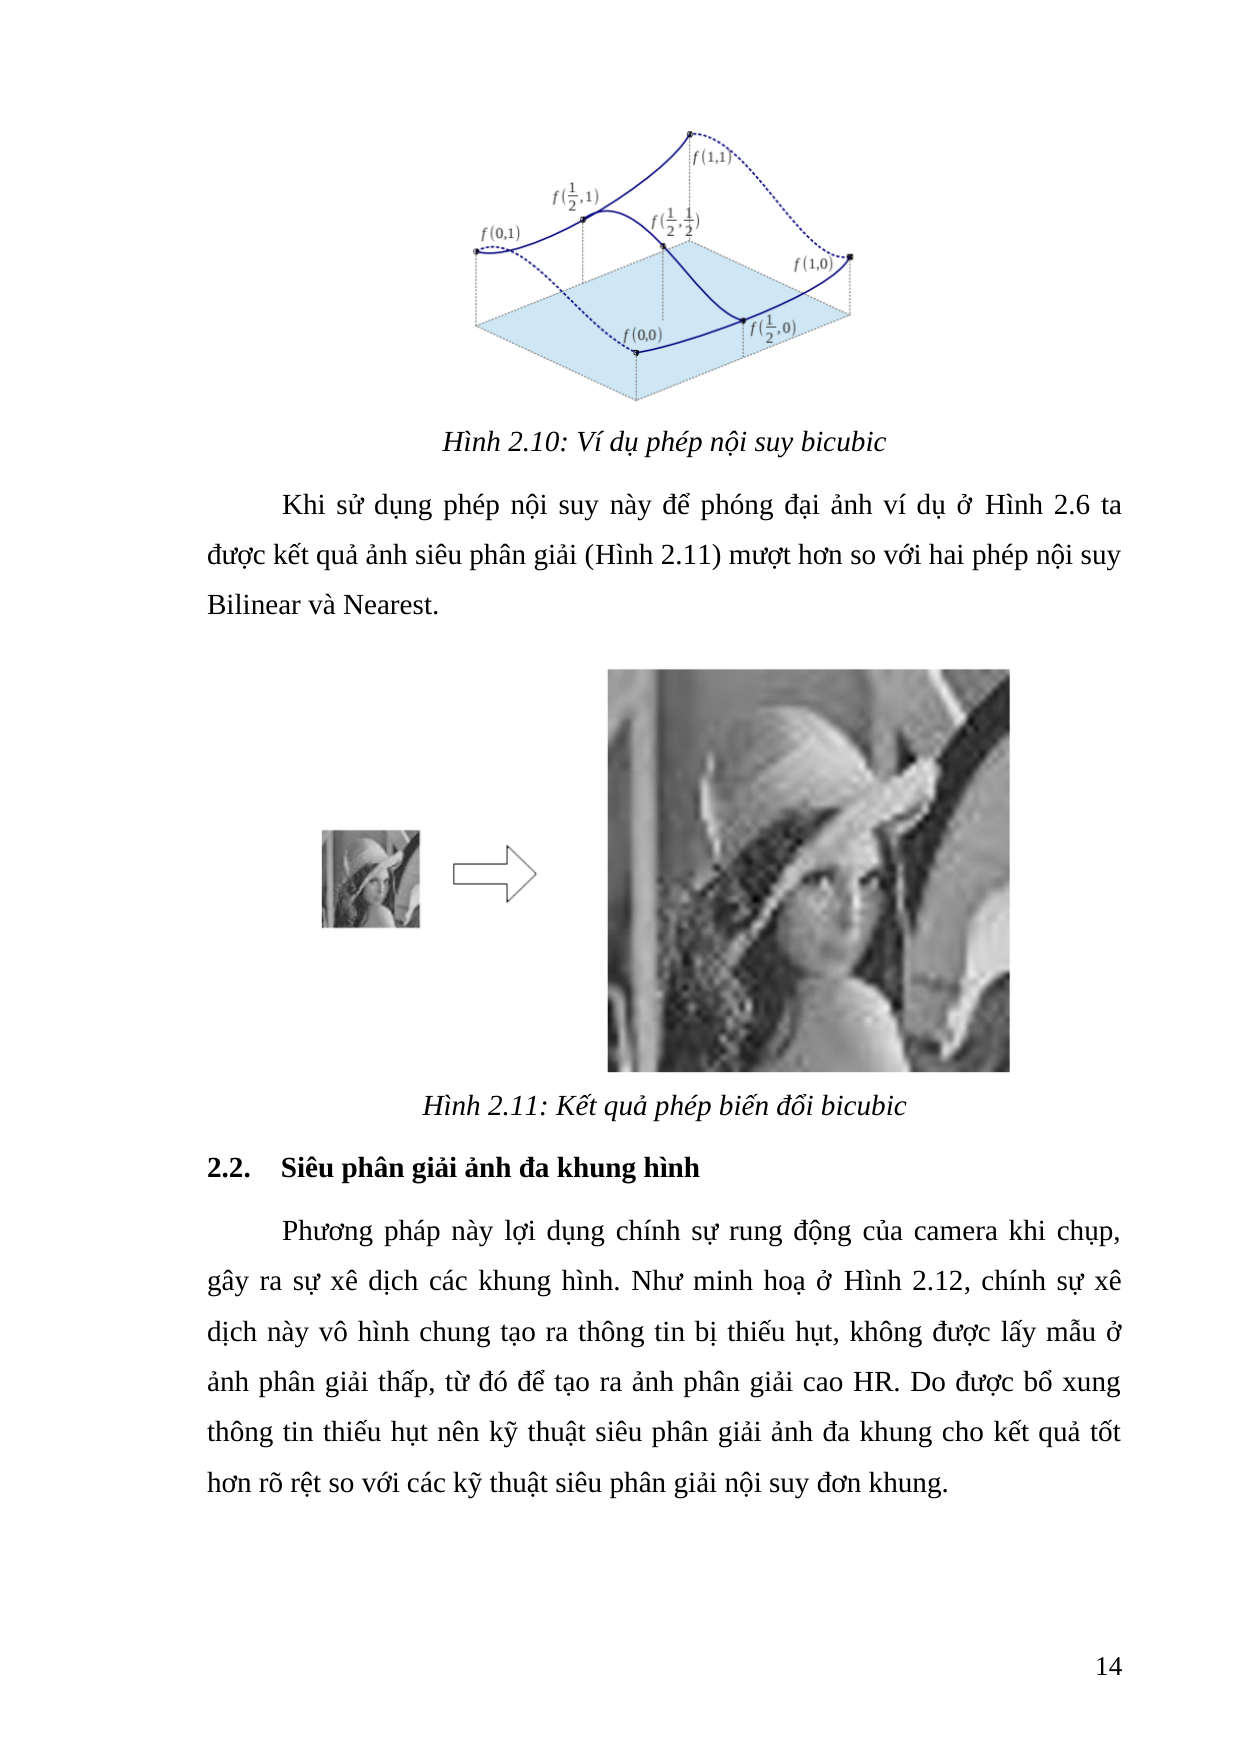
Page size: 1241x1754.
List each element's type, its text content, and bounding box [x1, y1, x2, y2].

subtitle Siêu phân giải ảnh đa khung hình [207, 1150, 1122, 1184]
picture [454, 118, 875, 412]
